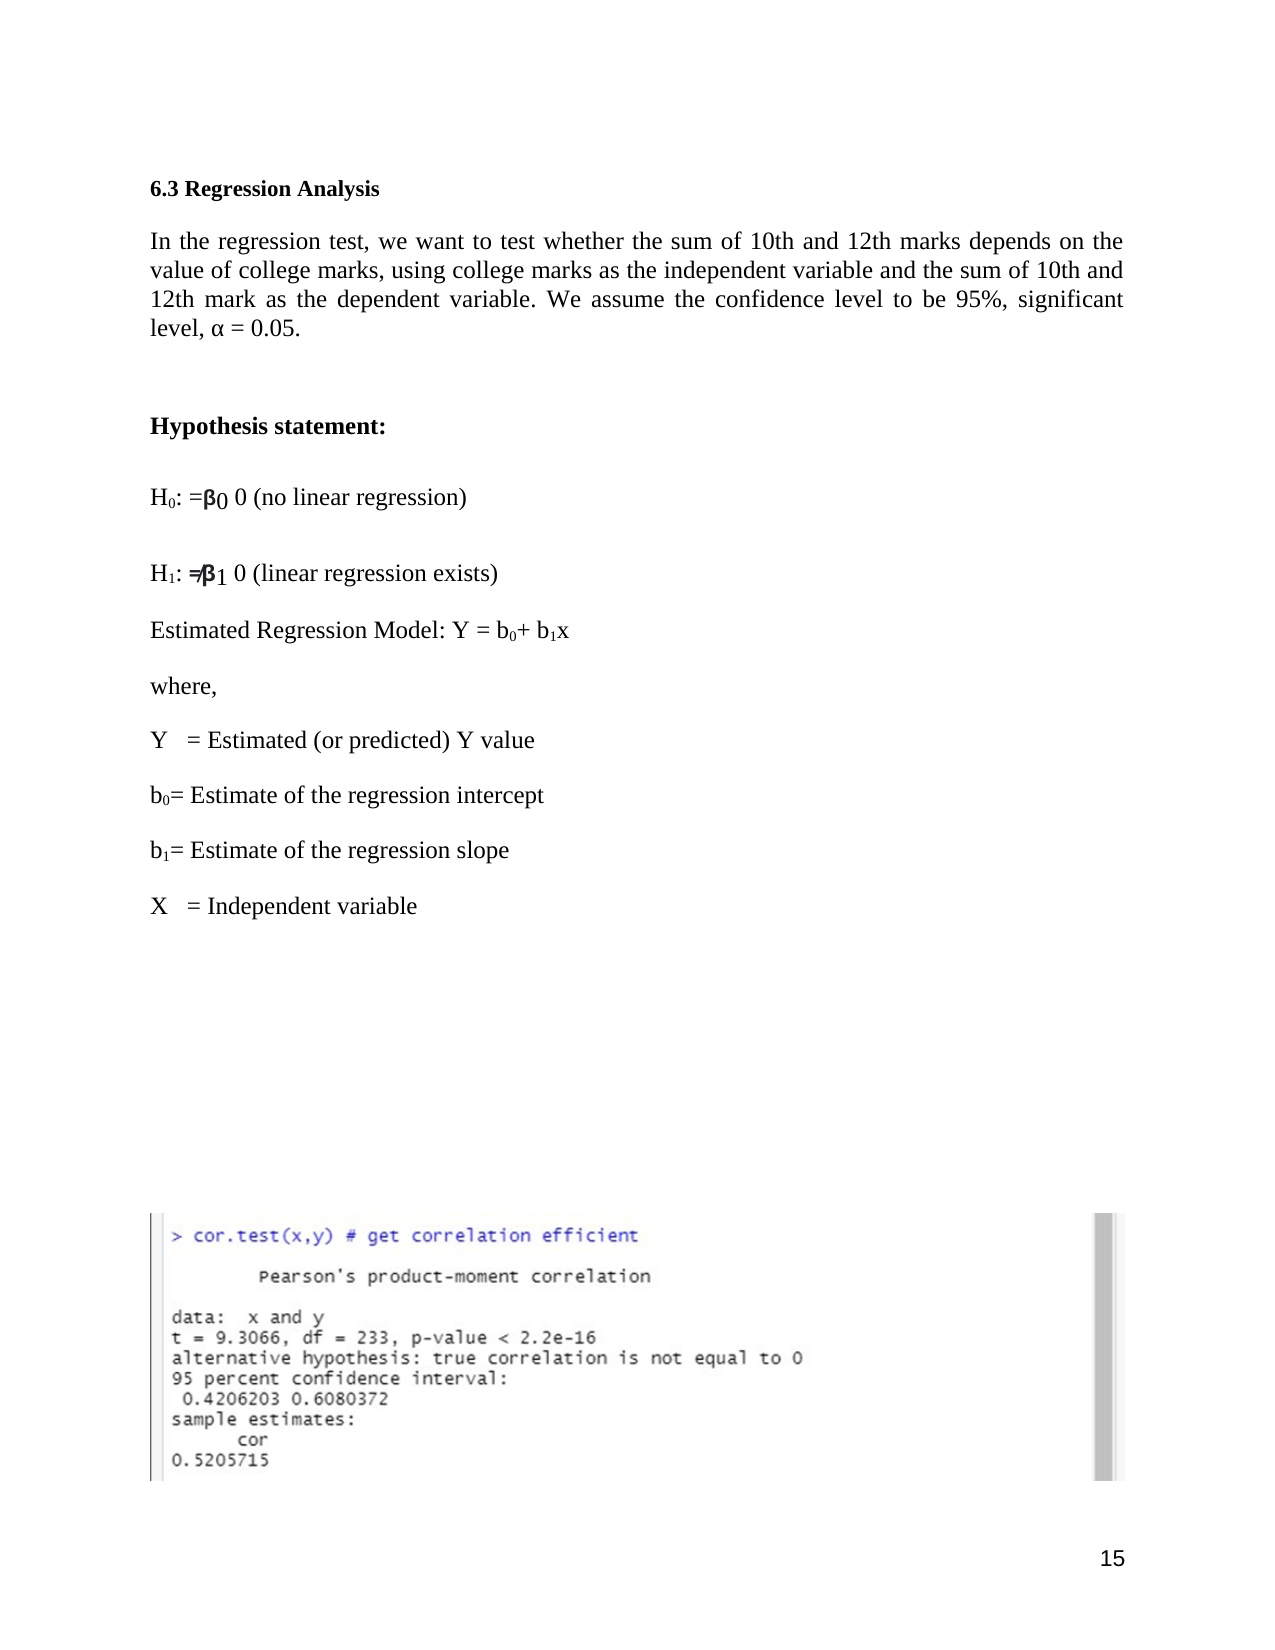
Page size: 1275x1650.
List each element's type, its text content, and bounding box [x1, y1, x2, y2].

text 6.3 Regression Analysis [150, 175, 1125, 201]
text b1= Estimate of the regression slope [150, 836, 1125, 864]
text H0: =β0 0 (no linear regression) [150, 467, 1125, 515]
text X = Independent variable [150, 891, 1125, 920]
text Estimated Regression Model: Y = b0+ b1x [150, 616, 1125, 644]
text Hypothesis statement: [150, 411, 1125, 440]
text H1: ≠β1 0 (linear regression exists) [150, 543, 1125, 591]
text In the regression test, we want to test whether the sum of 10th and 12th marks depends on the value of college marks, using college marks as the independent variable and the sum of 10th and 12th mark as the dependent variable. We assume the confidence level to be 95%, significant level, α = 0.05. [150, 226, 1125, 341]
text Y = Estimated (or predicted) Y value [150, 725, 1125, 753]
picture [150, 1213, 1125, 1481]
text where, [150, 671, 1125, 700]
text b0= Estimate of the regression intercept [150, 780, 1125, 809]
